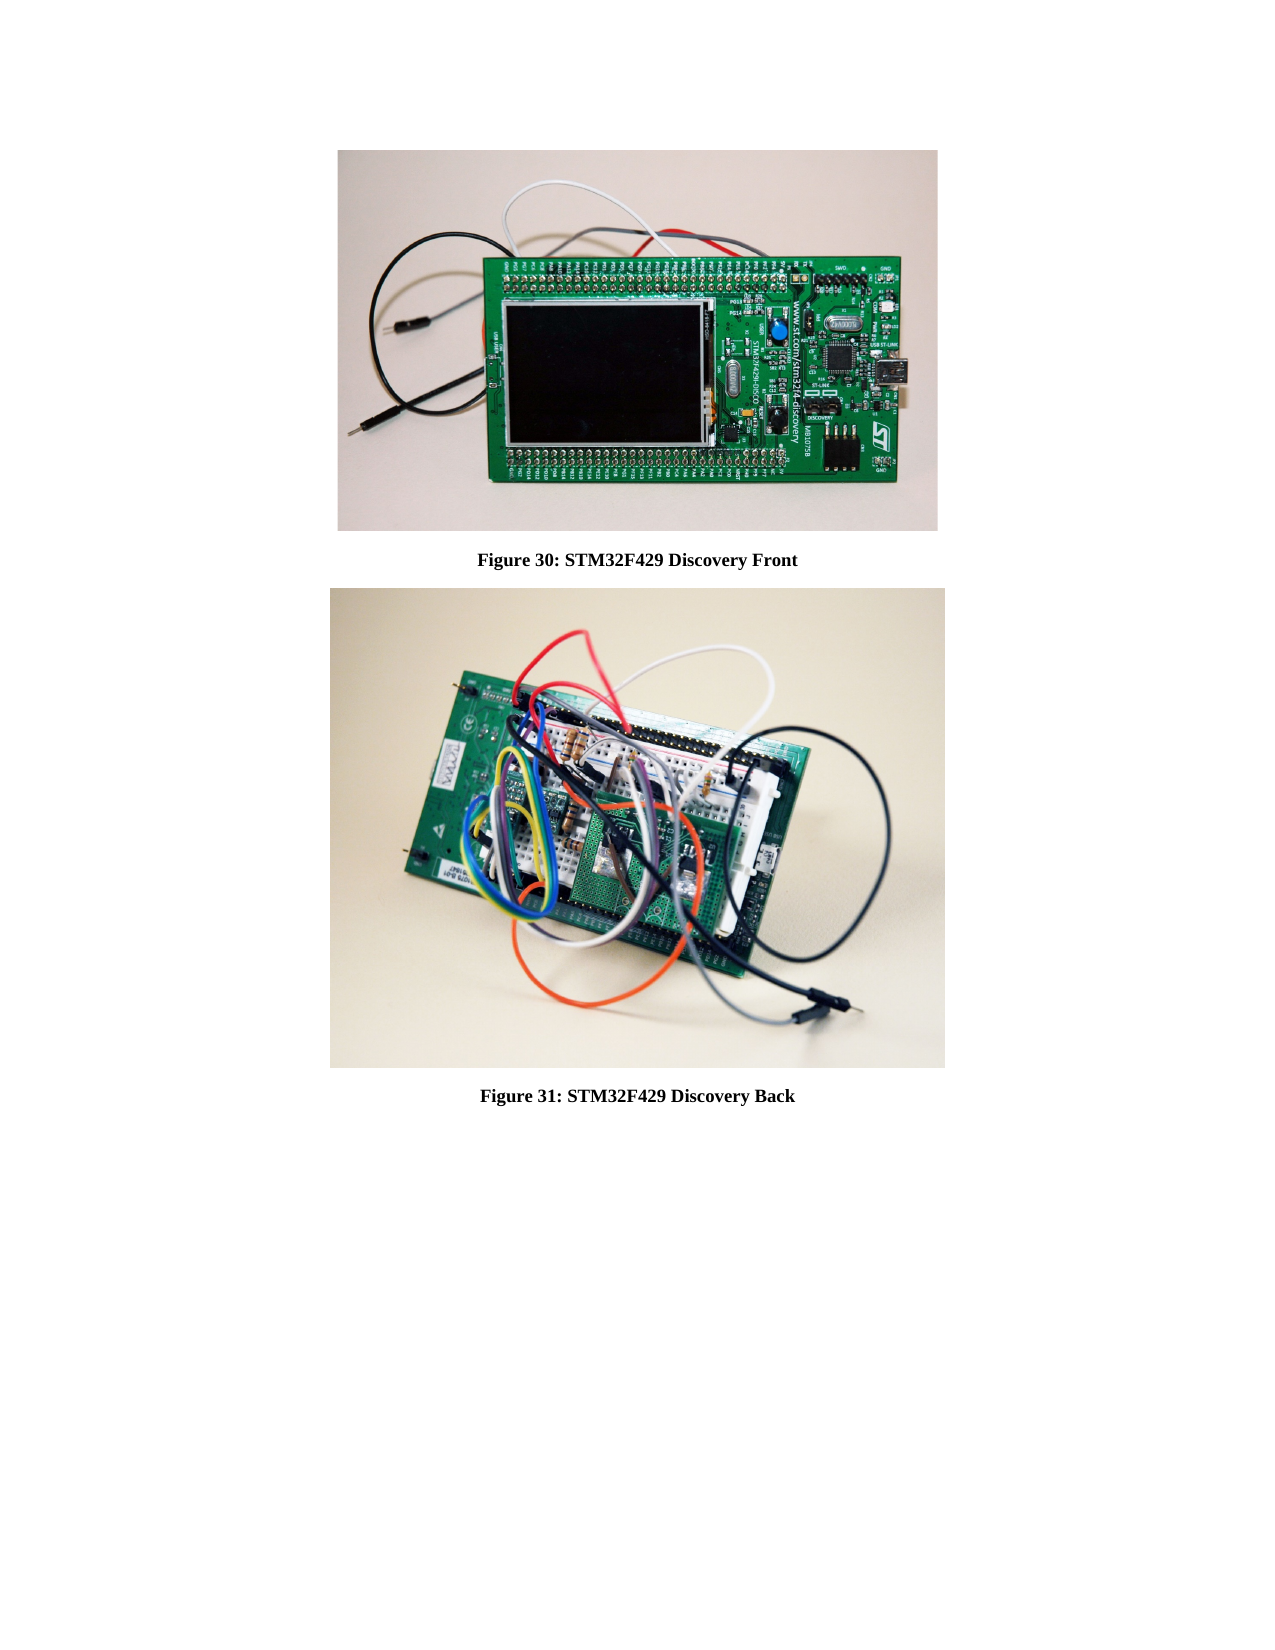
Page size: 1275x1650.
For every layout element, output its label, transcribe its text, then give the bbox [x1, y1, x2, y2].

text Figure 30: STM32F429 Discovery Front [150, 549, 1125, 570]
text Figure 31: STM32F429 Discovery Back [150, 1085, 1125, 1107]
picture [337, 150, 938, 531]
picture [330, 588, 945, 1068]
